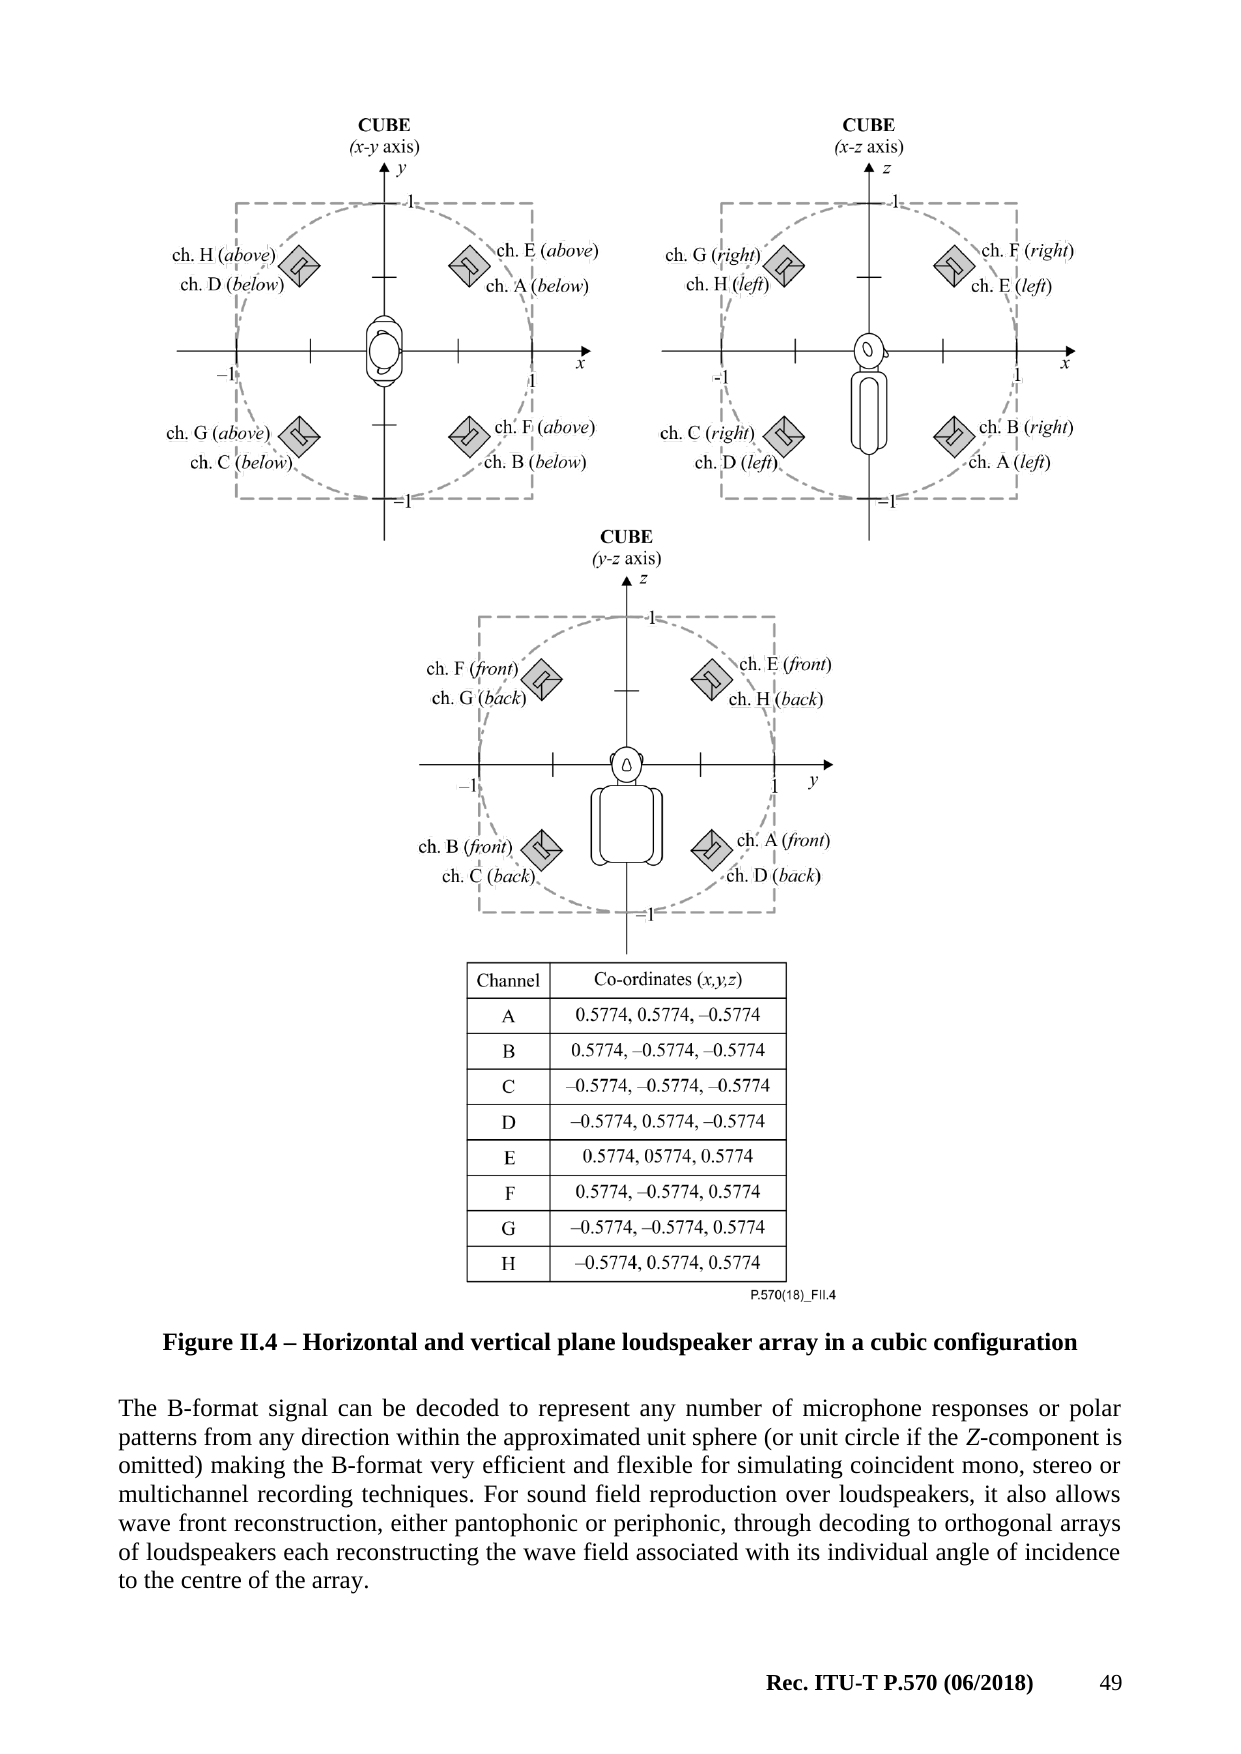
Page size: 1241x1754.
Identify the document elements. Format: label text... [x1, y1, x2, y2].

title Figure II.4 – Horizontal and vertical plane loudspeaker array in a cubic configuration [118, 1327, 1122, 1355]
title The B-format signal can be decoded to represent any number of microphone responses or polar patterns from any direction within the approximated unit sphere (or unit circle if the Z-component is omitted) making the B-format very efficient and flexible for simulating coincident mono, stereo or multichannel recording techniques. For sound field reproduction over loudspeakers, it also allows wave front reconstruction, either pantophonic or periphonic, through decoding to orthogonal arrays of loudspeakers each reconstructing the wave field associated with its individual angle of incidence to the centre of the array. [118, 1393, 1122, 1594]
picture [164, 118, 1076, 1302]
